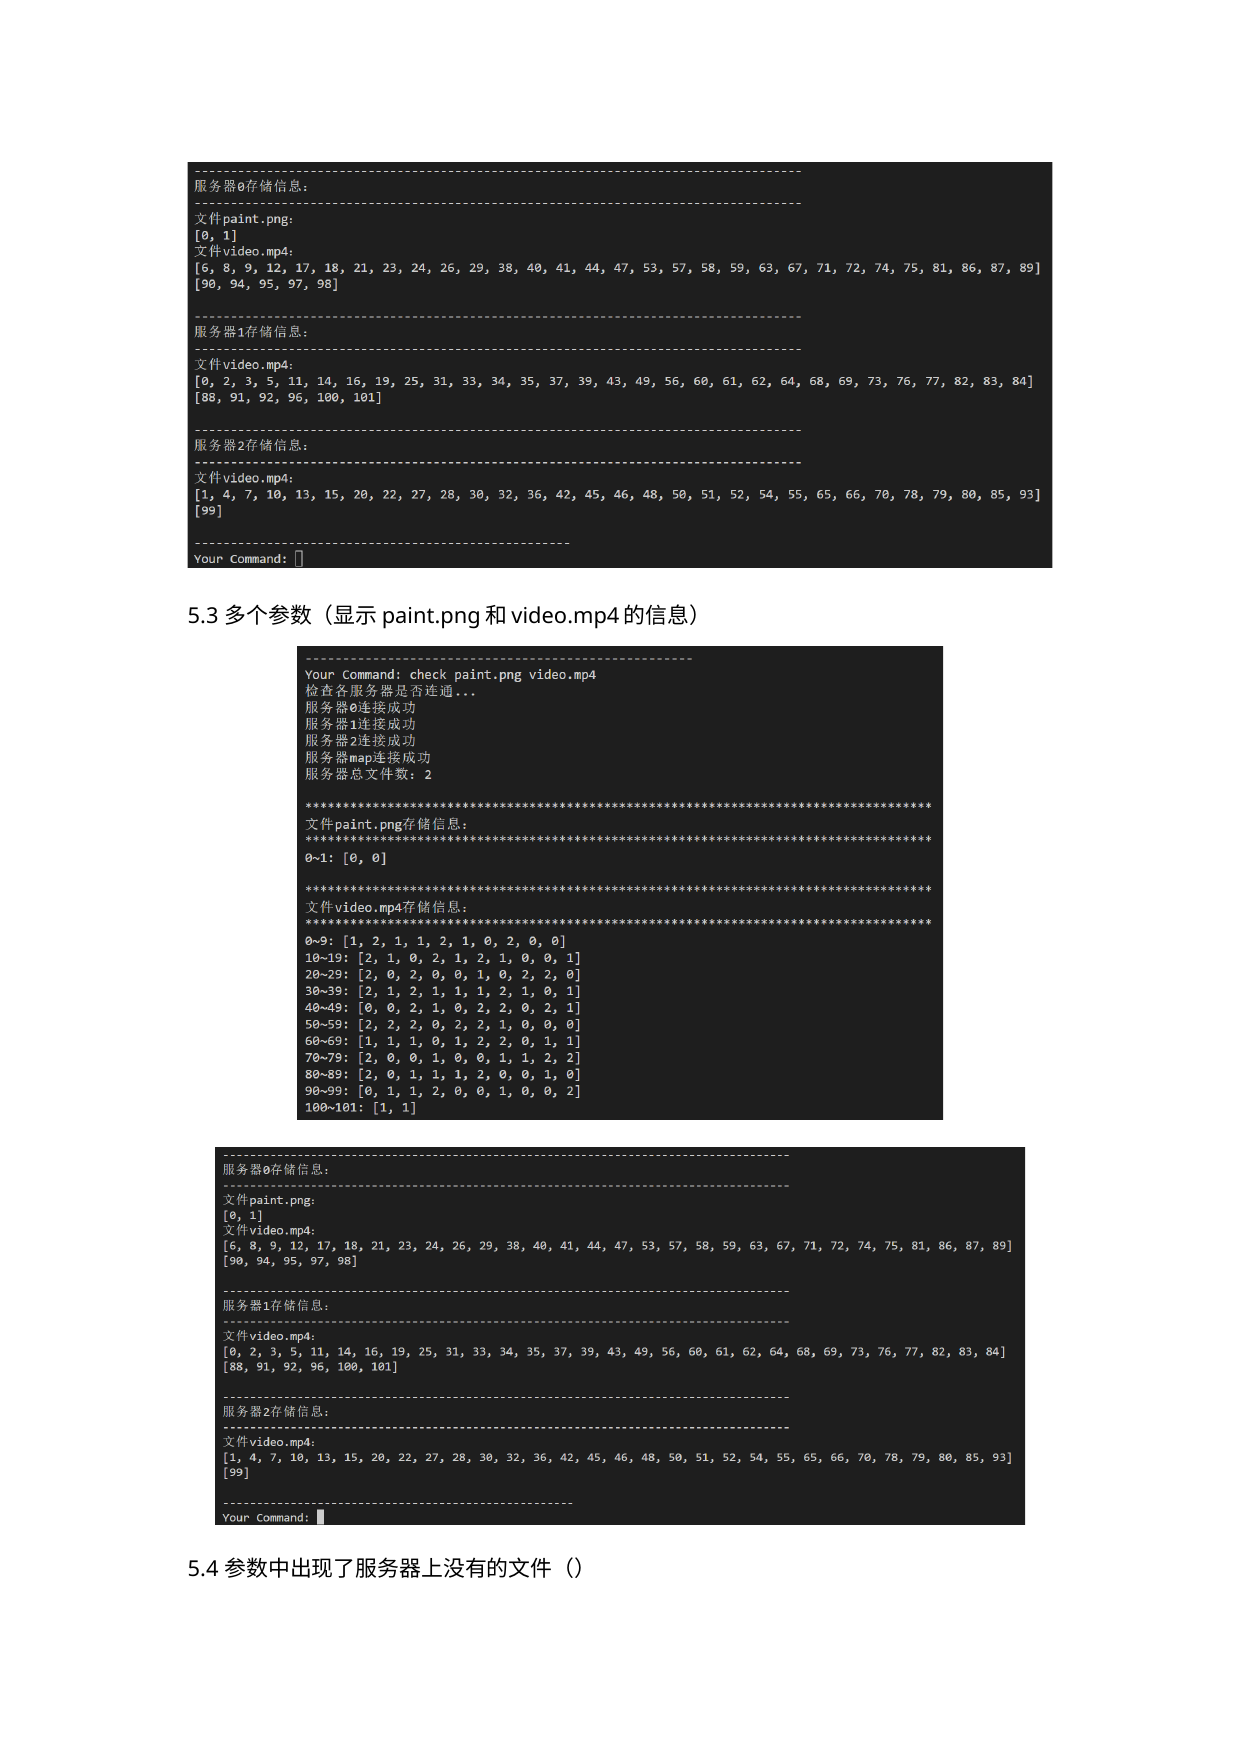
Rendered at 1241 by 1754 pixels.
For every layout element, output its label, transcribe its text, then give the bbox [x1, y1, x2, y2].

picture [215, 1147, 1026, 1525]
picture [187, 162, 1053, 568]
text 5.4 参数中出现了服务器上没有的文件（） [187, 1550, 1053, 1583]
text 5.3 多个参数（显示paint.png和video.mp4的信息） [187, 598, 1053, 630]
picture [297, 646, 944, 1120]
